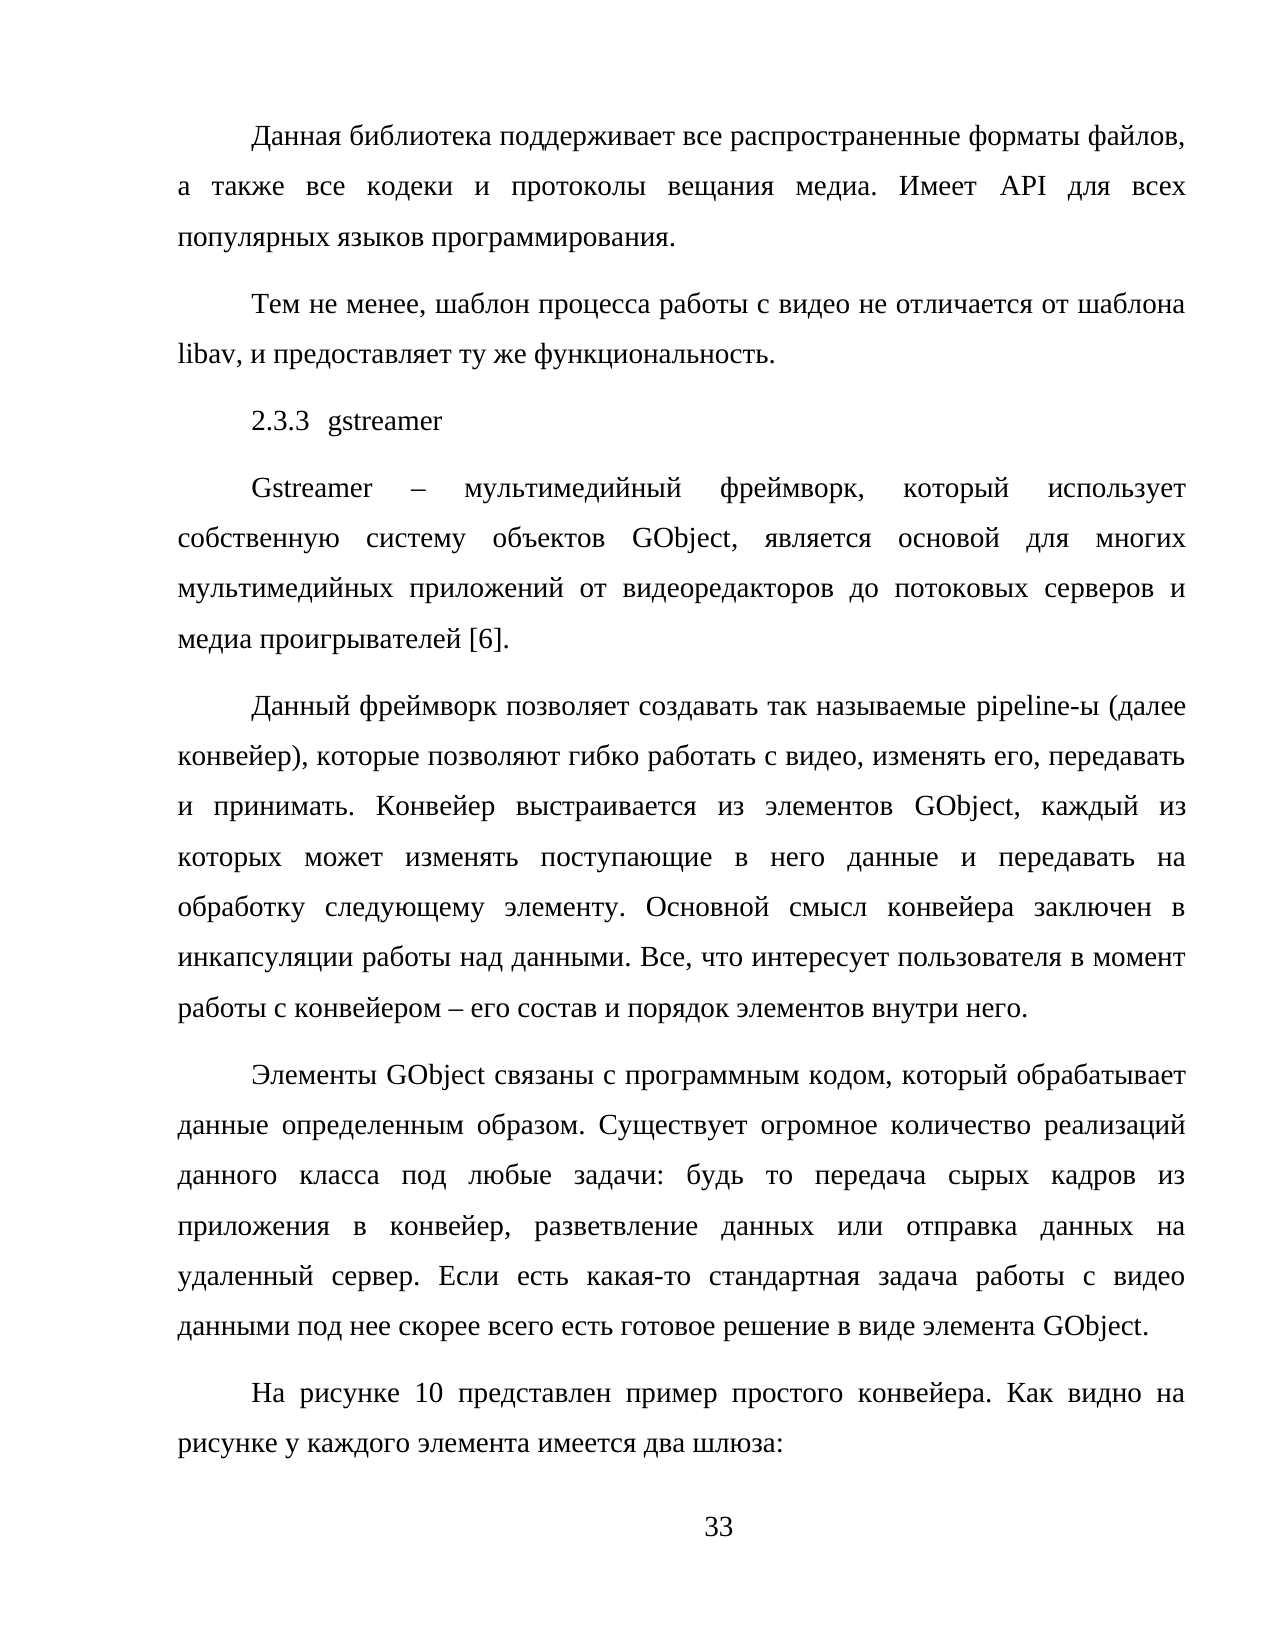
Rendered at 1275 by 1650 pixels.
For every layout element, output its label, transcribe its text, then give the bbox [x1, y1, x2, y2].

text Gstreamer – мультимедийный фреймворк, который использует собственную систему объектов GObject, является основой для многих мультимедийных приложений от видеоредакторов до потоковых серверов и медиа проигрывателей [6]. [177, 470, 1186, 654]
text Элементы GObject связаны с программным кодом, который обрабатывает данные определенным образом. Существует огромное количество реализаций данного класса под любые задачи: будь то передача сырых кадров из приложения в конвейер, разветвление данных или отправка данных на удаленный сервер. Если есть какая-то стандартная задача работы с видео данными под нее скорее всего есть готовое решение в виде элемента GObject. [177, 1057, 1186, 1342]
text На рисунке 10 представлен пример простого конвейера. Как видно на рисунке у каждого элемента имеется два шлюза: [177, 1375, 1186, 1459]
text Тем не менее, шаблон процесса работы с видео не отличается от шаблона libav, и предоставляет ту же функциональность. [177, 286, 1186, 369]
text Данная библиотека поддерживает все распространенные форматы файлов, а также все кодеки и протоколы вещания медиа. Имеет API для всех популярных языков программирования. [177, 118, 1186, 252]
text Данный фреймворк позволяет создавать так называемые pipeline-ы (далее конвейер), которые позволяют гибко работать с видео, изменять его, передавать и принимать. Конвейер выстраивается из элементов GObject, каждый из которых может изменять поступающие в него данные и передавать на обработку следующему элементу. Основной смысл конвейера заключен в инкапсуляции работы над данными. Все, что интересует пользователя в момент работы с конвейером – его состав и порядок элементов внутри него. [177, 688, 1186, 1023]
text 2.3.3 gstreamer [177, 403, 1186, 437]
